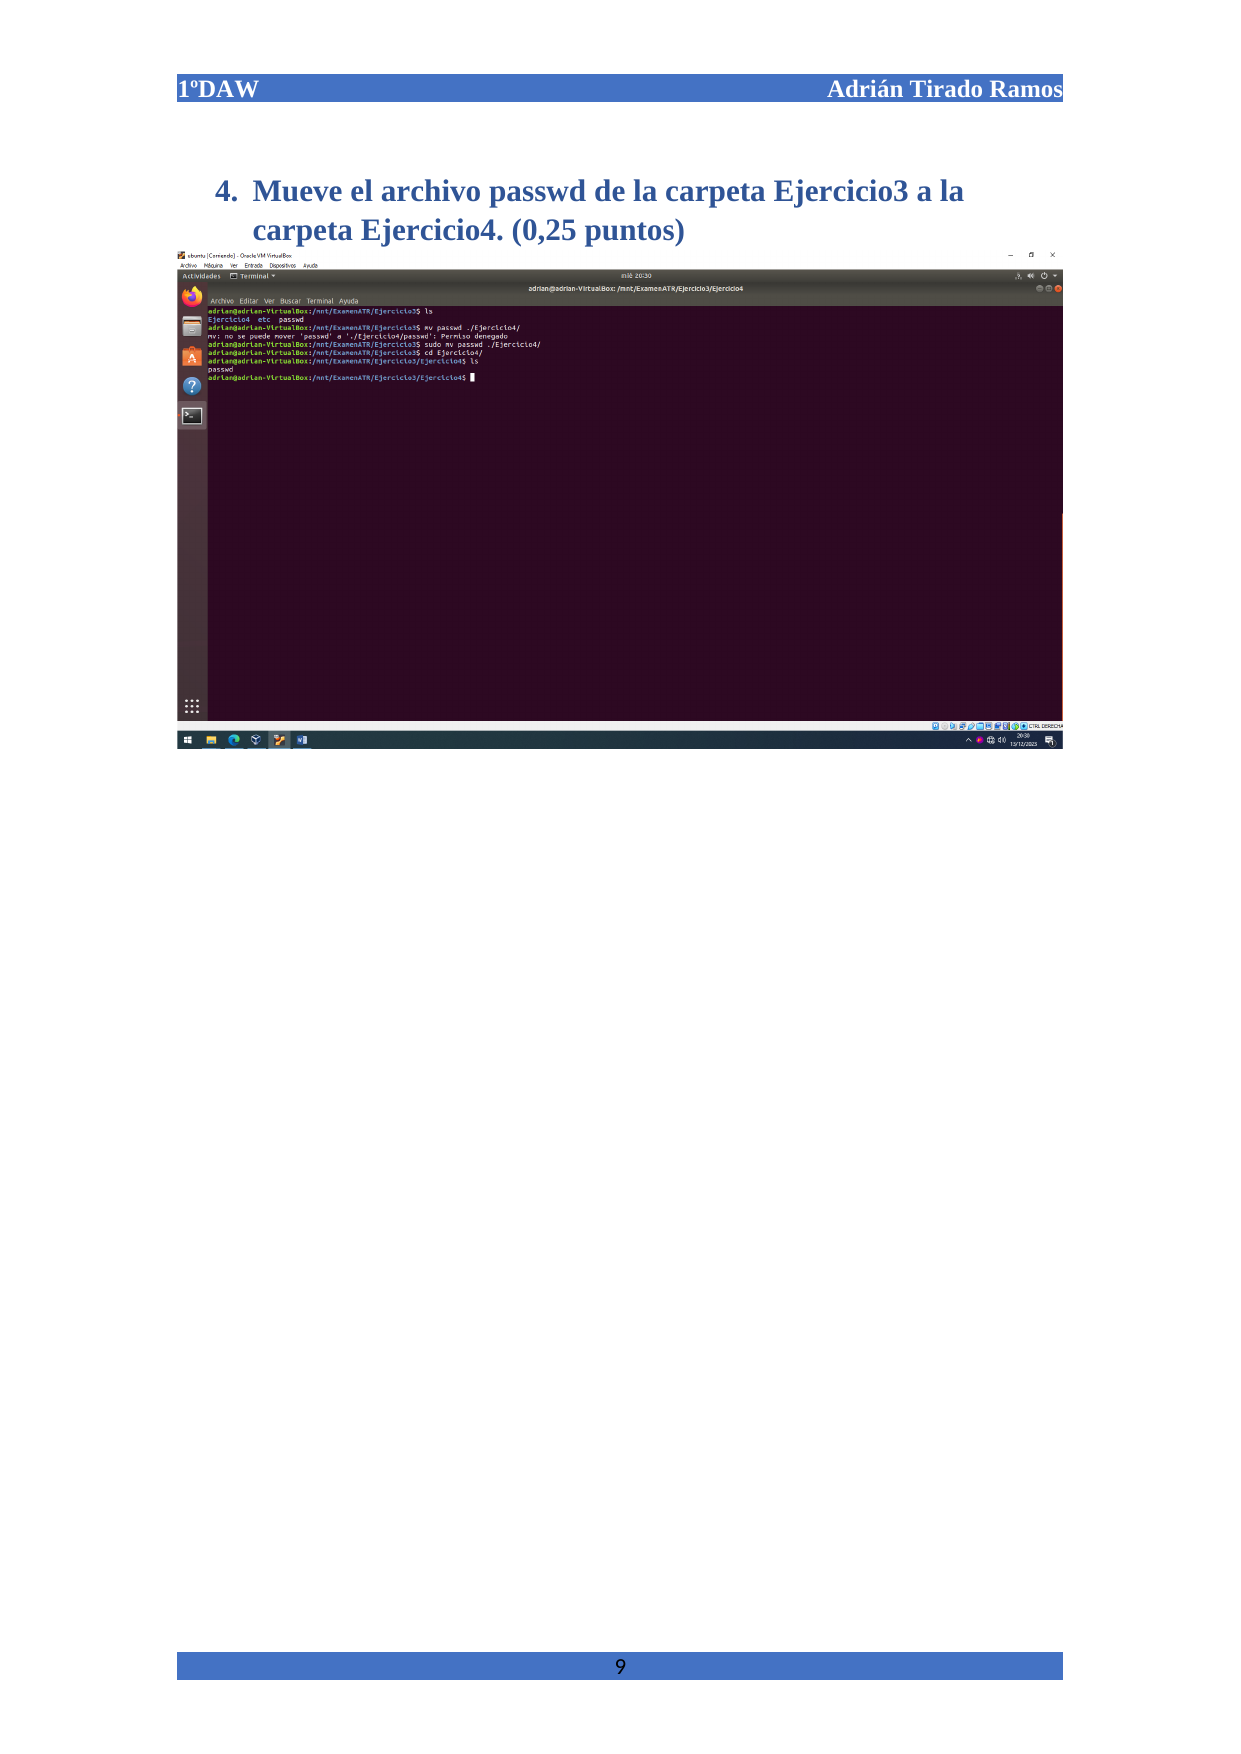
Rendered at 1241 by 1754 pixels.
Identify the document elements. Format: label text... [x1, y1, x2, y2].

subtitle Mueve el archivo passwd de la carpeta Ejercicio3 a la carpeta Ejercicio4. (0,25 puntos) [215, 173, 1063, 247]
picture [177, 250, 1063, 749]
